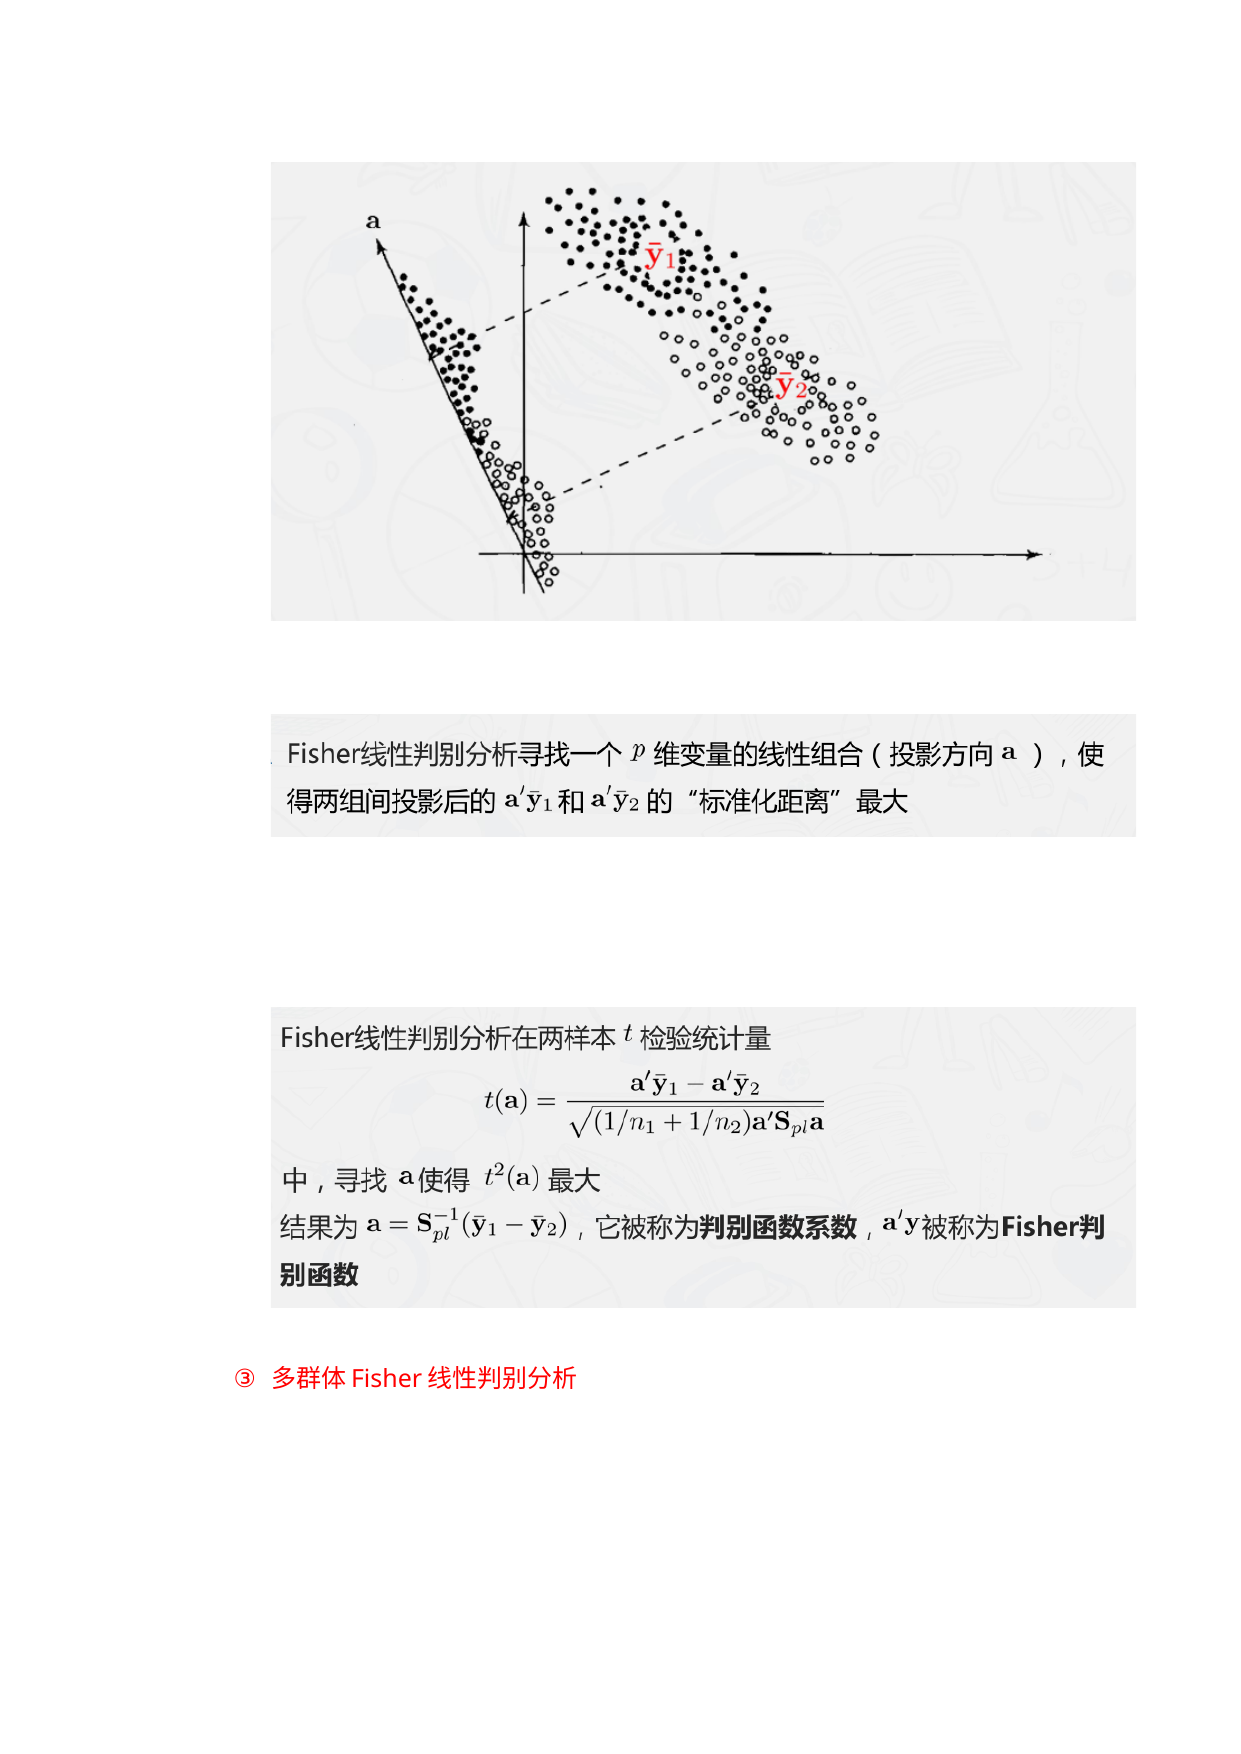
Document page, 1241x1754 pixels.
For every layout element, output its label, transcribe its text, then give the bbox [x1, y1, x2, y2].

list 多群体Fisher线性判别分析 [233, 1344, 1053, 1409]
picture [270, 714, 1137, 837]
picture [270, 1007, 1137, 1308]
picture [270, 162, 1137, 621]
